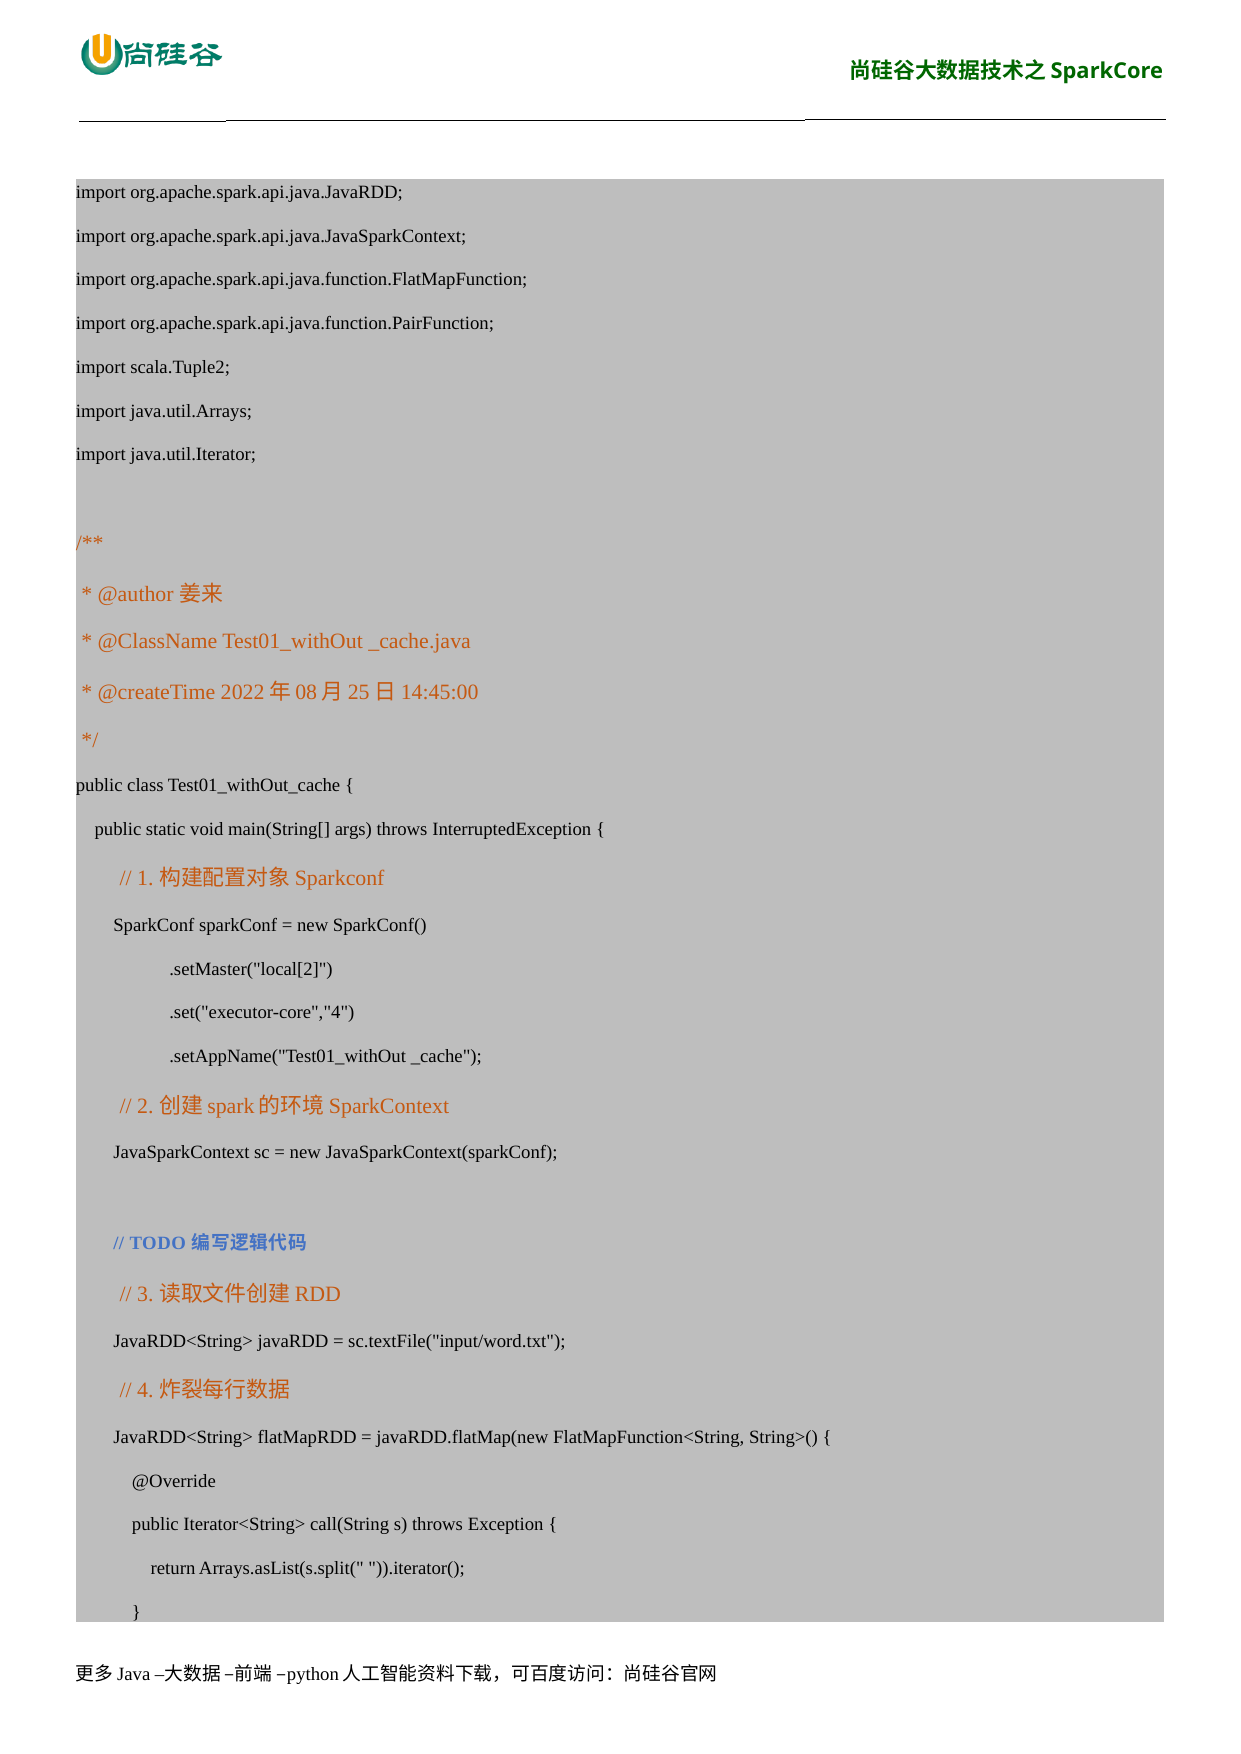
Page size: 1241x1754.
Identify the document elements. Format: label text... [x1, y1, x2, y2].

text // 1. 构建配置对象Sparkconf [76, 860, 1164, 892]
text import org.apache.spark.api.java.JavaRDD; [76, 179, 1164, 202]
text /** [76, 529, 1164, 555]
text */ [76, 727, 1164, 752]
text // TODO 编写逻辑代码 [76, 1228, 1164, 1255]
text * @ClassName Test01_withOut _cache.java [76, 628, 1164, 653]
text import scala.Tuple2; [76, 354, 1164, 377]
text import org.apache.spark.api.java.function.PairFunction; [76, 311, 1164, 334]
text } [76, 1599, 1164, 1622]
text * @createTime 2022年08月25日 14:45:00 [76, 674, 1164, 706]
text .setAppName("Test01_withOut _cache"); [76, 1044, 1164, 1067]
text .setMaster("local[2]") [76, 956, 1164, 979]
text JavaRDD<String> javaRDD = sc.textFile("input/word.txt"); [76, 1328, 1164, 1351]
text // 3. 读取文件创建RDD [76, 1276, 1164, 1307]
text SparkConf sparkConf = new SparkConf() [76, 913, 1164, 936]
text import org.apache.spark.api.java.JavaSparkContext; [76, 223, 1164, 246]
text import java.util.Iterator; [76, 442, 1164, 465]
text public Iterator<String> call(String s) throws Exception { [76, 1512, 1164, 1535]
text JavaSparkContext sc = new JavaSparkContext(sparkConf); [76, 1140, 1164, 1163]
text import java.util.Arrays; [76, 398, 1164, 421]
text return Arrays.asList(s.split(" ")).iterator(); [76, 1556, 1164, 1578]
text .set("executor-core","4") [76, 1000, 1164, 1023]
text public static void main(String[] args) throws InterruptedException { [76, 816, 1164, 839]
text // 2. 创建spark的环境SparkContext [76, 1088, 1164, 1119]
text import org.apache.spark.api.java.function.FlatMapFunction; [76, 267, 1164, 290]
text @Override [76, 1468, 1164, 1491]
text * @author 姜来 [76, 576, 1164, 607]
text JavaRDD<String> flatMapRDD = javaRDD.flatMap(new FlatMapFunction<String, String>() { [76, 1424, 1164, 1447]
text // 4. 炸裂每行数据 [76, 1372, 1164, 1403]
text public class Test01_withOut_cache { [76, 773, 1164, 796]
